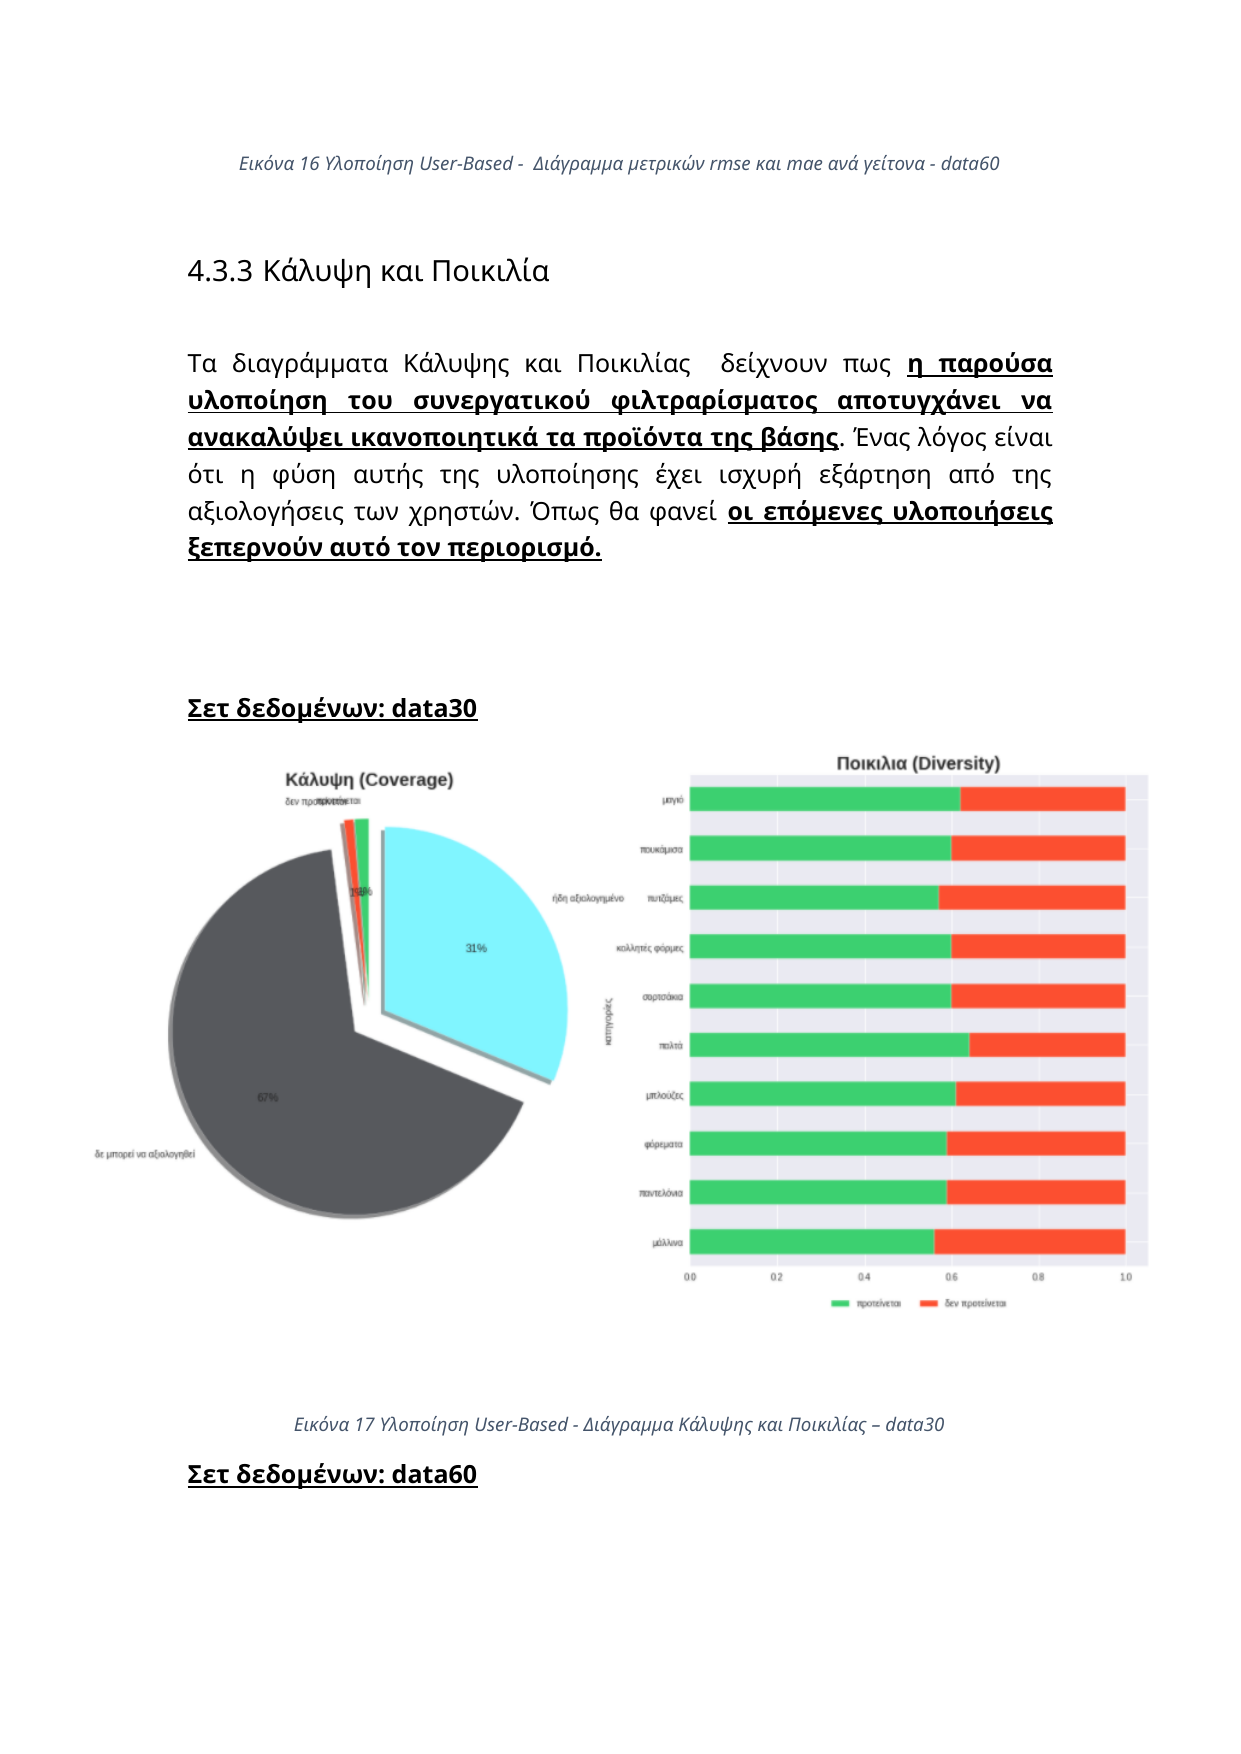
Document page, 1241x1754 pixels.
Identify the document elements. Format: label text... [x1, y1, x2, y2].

text Σετ δεδομένων: data60 [187, 1457, 1053, 1491]
text Τα διαγράμματα Κάλυψης και Ποικιλίας δείχνουν πως η παρούσα υλοποίηση του συνεργατικού φιλτραρίσματος αποτυγχάνει να ανακαλύψει ικανοποιητικά τα προϊόντα της βάσης. Ένας λόγος είναι ότι η φύση αυτής της υλοποίησης έχει ισχυρή εξάρτηση από της αξιολογήσεις των χρηστών. Όπως θα φανεί οι επόμενες υλοποιήσεις ξεπερνούν αυτό τον περιορισμό. [187, 413, 1053, 564]
text Σετ δεδομένων: data30 [187, 690, 1053, 724]
text Τα διαγράμματα Κάλυψης και Ποικιλίας δείχνουν πως η παρούσα υλοποίηση του συνεργατικού φιλτραρίσματος αποτυγχάνει να ανακαλύψει ικανοποιητικά τα προϊόντα της βάσης. Ένας λόγος είναι ότι η φύση αυτής της υλοποίησης έχει ισχυρή εξάρτηση από της αξιολογήσεις των χρηστών. Όπως θα φανεί οι επόμενες υλοποιήσεις ξεπερνούν αυτό τον περιορισμό. [187, 346, 1053, 412]
picture [90, 739, 1150, 1316]
subtitle Κάλυψη και Ποικιλία [187, 250, 1053, 289]
